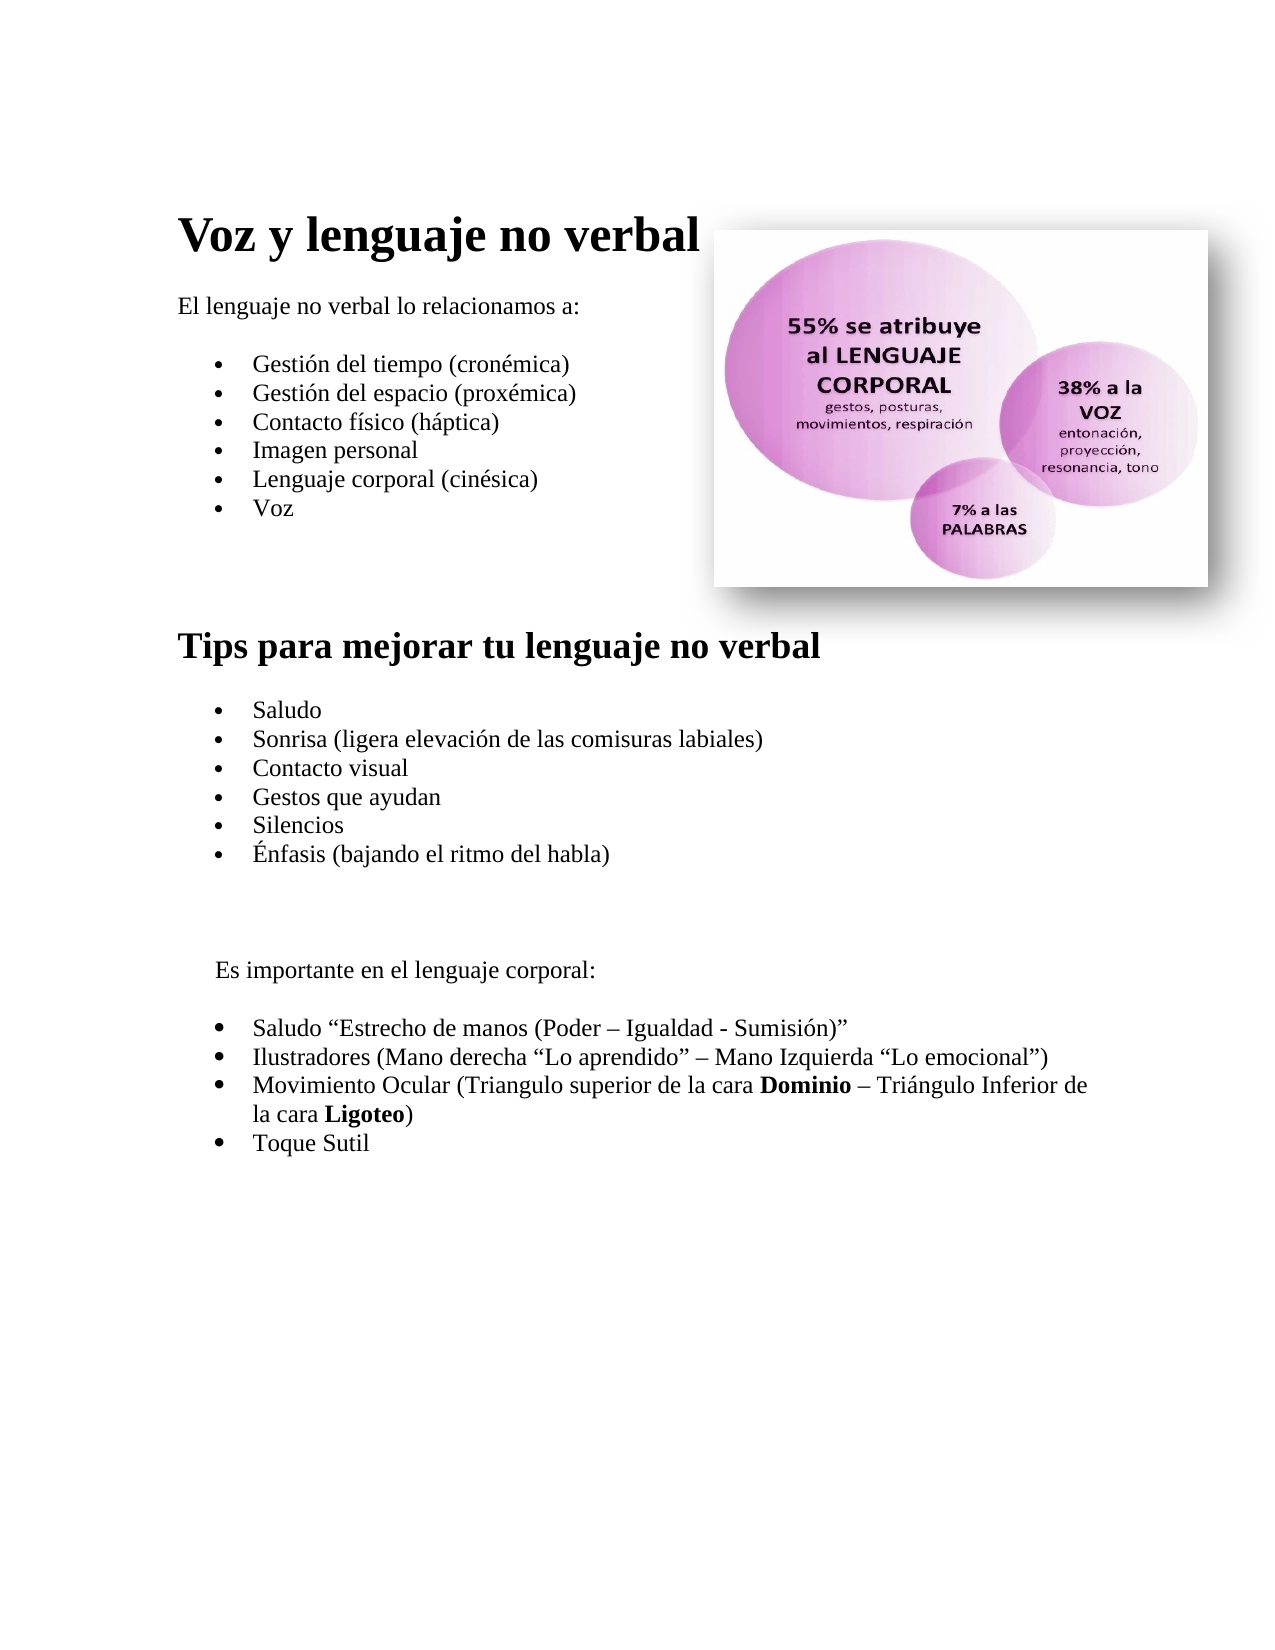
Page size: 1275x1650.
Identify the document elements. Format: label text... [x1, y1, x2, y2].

list Movimiento Ocular (Triangulo superior de la cara Dominio – Triángulo Inferior de la cara Ligoteo) [215, 1071, 1098, 1128]
text Tips para mejorar tu lenguaje no verbal [177, 623, 1098, 666]
list Contacto físico (háptica) [215, 407, 1098, 436]
list Saludo “Estrecho de manos (Poder – Igualdad - Sumisión)” [215, 1013, 1098, 1042]
list Saludo [215, 696, 1098, 724]
list Ilustradores (Mano derecha “Lo aprendido” – Mano Izquierda “Lo emocional”) [215, 1042, 1098, 1071]
list Toque Sutil [215, 1128, 1098, 1157]
list Silencios [215, 811, 1098, 839]
list Sonrisa (ligera elevación de las comisuras labiales) [215, 724, 1098, 753]
list Énfasis (bajando el ritmo del habla) [215, 839, 1098, 868]
list Gestión del espacio (proxémica) [215, 378, 1098, 407]
picture [714, 230, 1208, 587]
list Contacto visual [215, 753, 1098, 782]
list Imagen personal [215, 436, 1098, 464]
list Gestos que ayudan [215, 782, 1098, 811]
text Voz y lenguaje no verbal [177, 205, 1098, 262]
list Lenguaje corporal (cinésica) [215, 464, 1098, 493]
list Gestión del tiempo (cronémica) [215, 349, 1098, 378]
list Voz [215, 493, 1098, 522]
text El lenguaje no verbal lo relacionamos a: [177, 291, 1098, 320]
text Es importante en el lenguaje corporal: [215, 955, 1098, 984]
